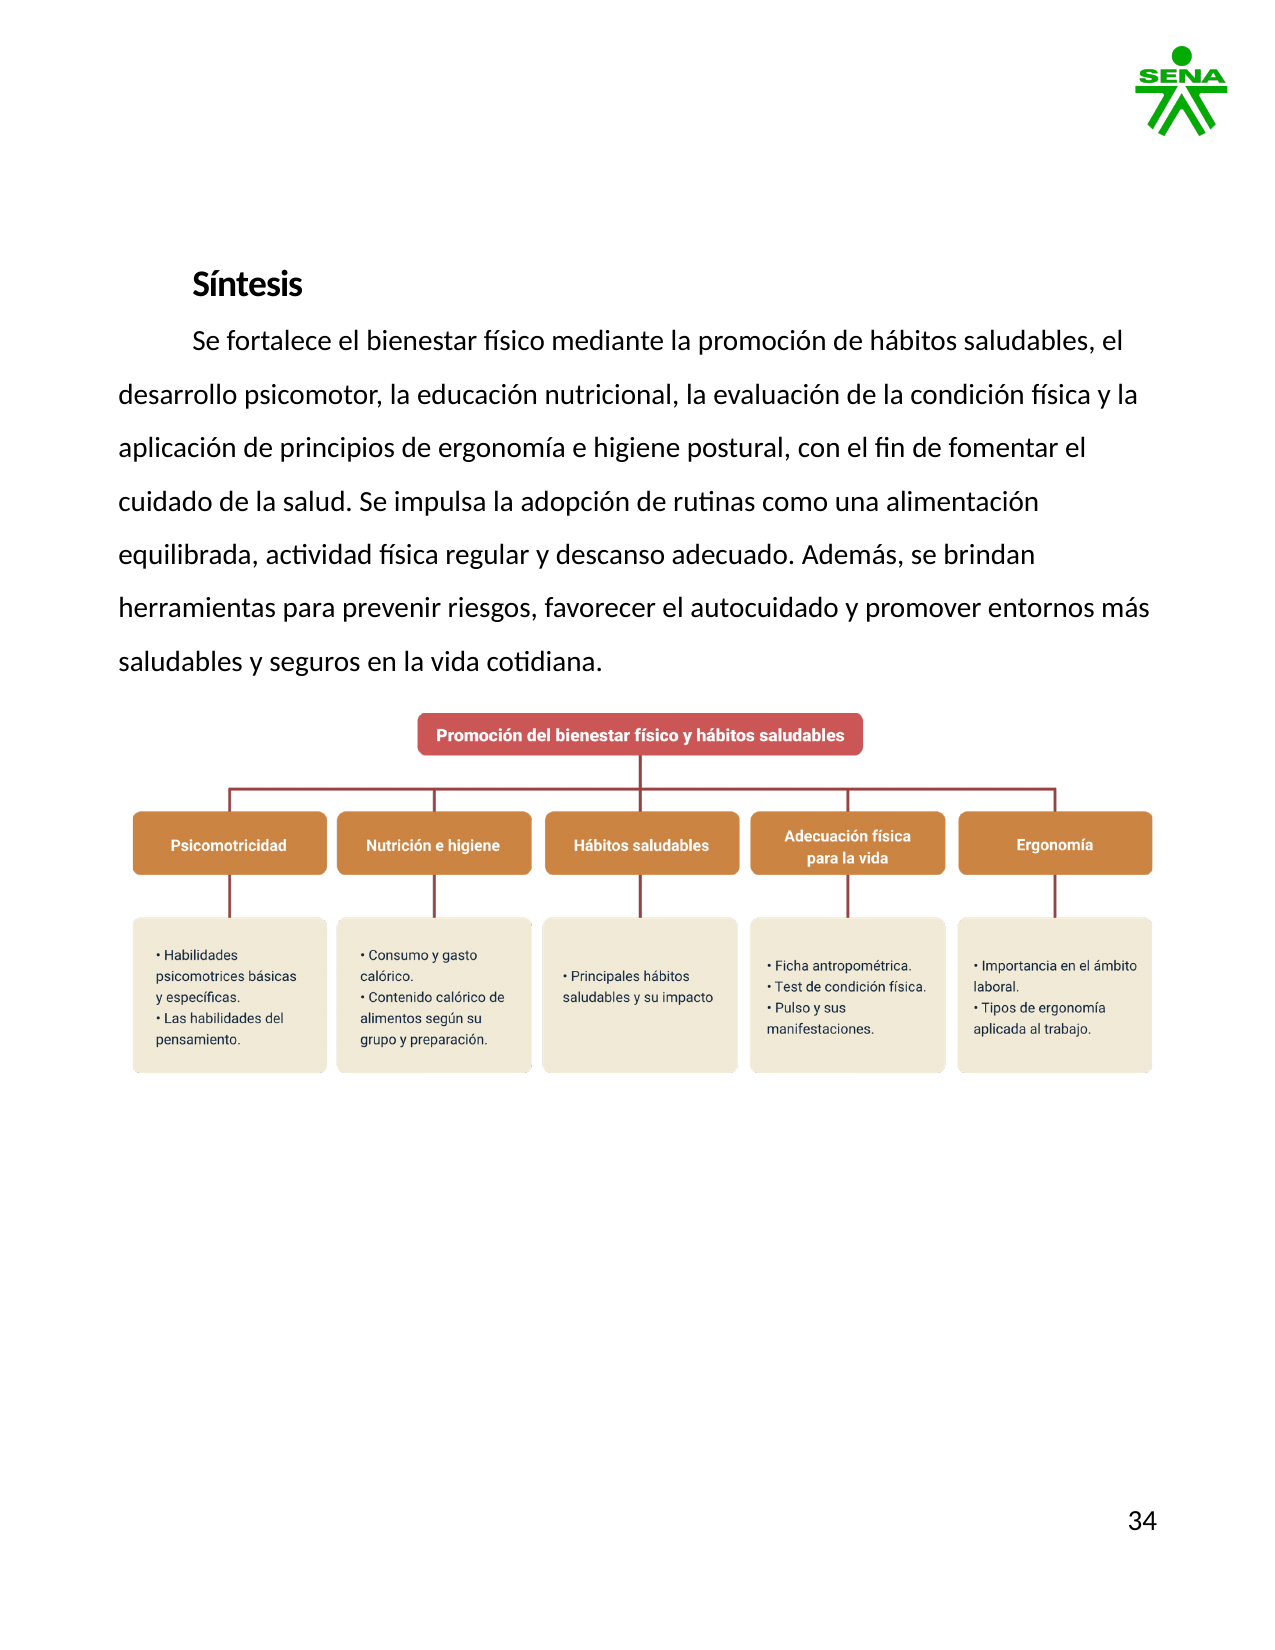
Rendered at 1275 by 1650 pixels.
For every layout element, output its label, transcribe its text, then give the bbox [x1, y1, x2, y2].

picture [132, 713, 1153, 1073]
text Se fortalece el bienestar físico mediante la promoción de hábitos saludables, el desarrollo psicomotor, la educación nutricional, la evaluación de la condición física y la aplicación de principios de ergonomía e higiene postural, con el fin de fomentar el cuidado de la salud. Se impulsa la adopción de rutinas como una alimentación equilibrada, actividad física regular y descanso adecuado. Además, se brindan herramientas para prevenir riesgos, favorecer el autocuidado y promover entornos más saludables y seguros en la vida cotidiana. [118, 322, 1157, 678]
picture [1135, 46, 1228, 136]
subtitle Síntesis [192, 260, 1157, 306]
